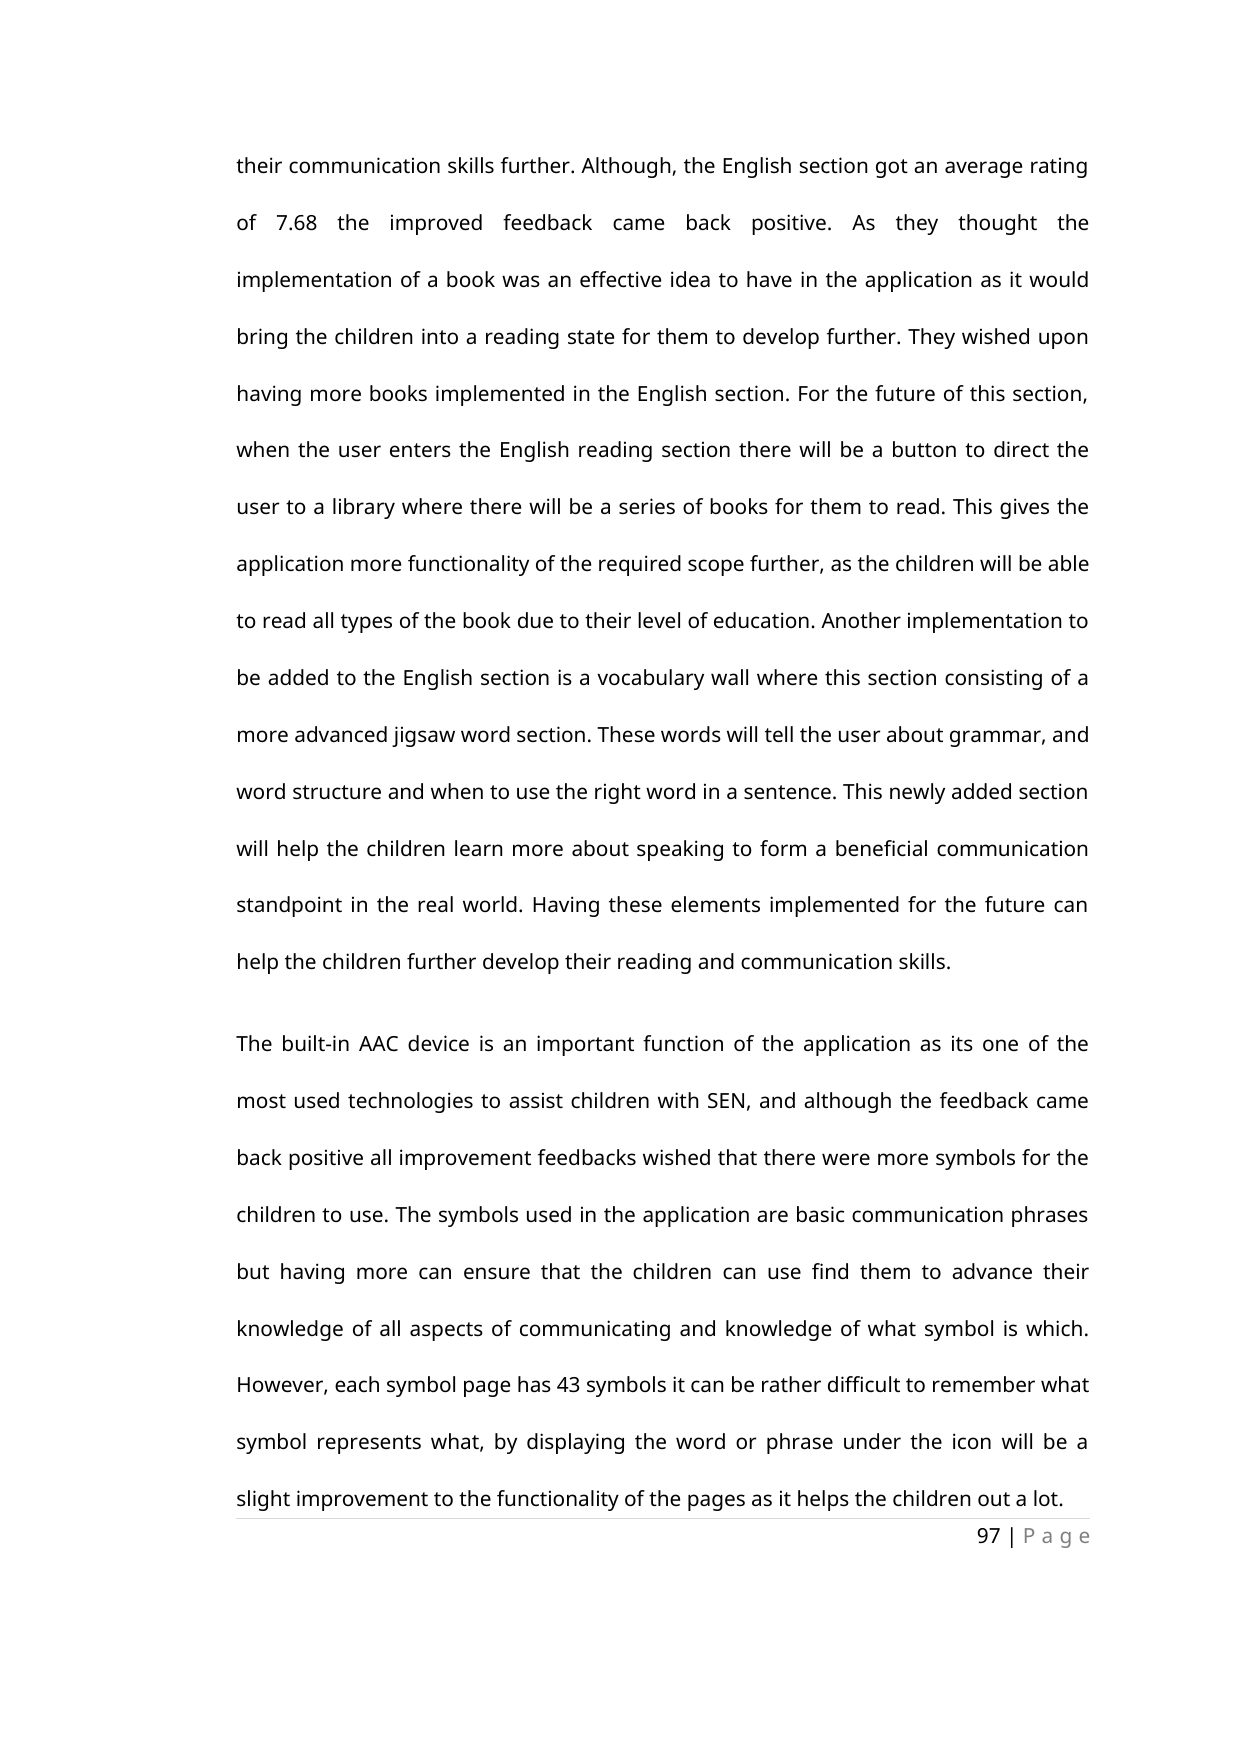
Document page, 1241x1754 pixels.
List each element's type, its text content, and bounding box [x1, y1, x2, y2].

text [236, 151, 1090, 976]
text The built-in AAC device is an important function of the application as its one of the most used technologies to assist children with SEN, and although the feedback came back positive all improvement feedbacks wished that there were more symbols for the children to use. The symbols used in the application are basic communication phrases but having more can ensure that the children can use find them to advance their knowledge of all aspects of communicating and knowledge of what symbol is which. However, each symbol page has 43 symbols it can be rather difficult to remember what symbol represents what, by displaying the word or phrase under the icon will be a slight improvement to the functionality of the pages as it helps the children out a lot. [236, 1029, 1090, 1513]
